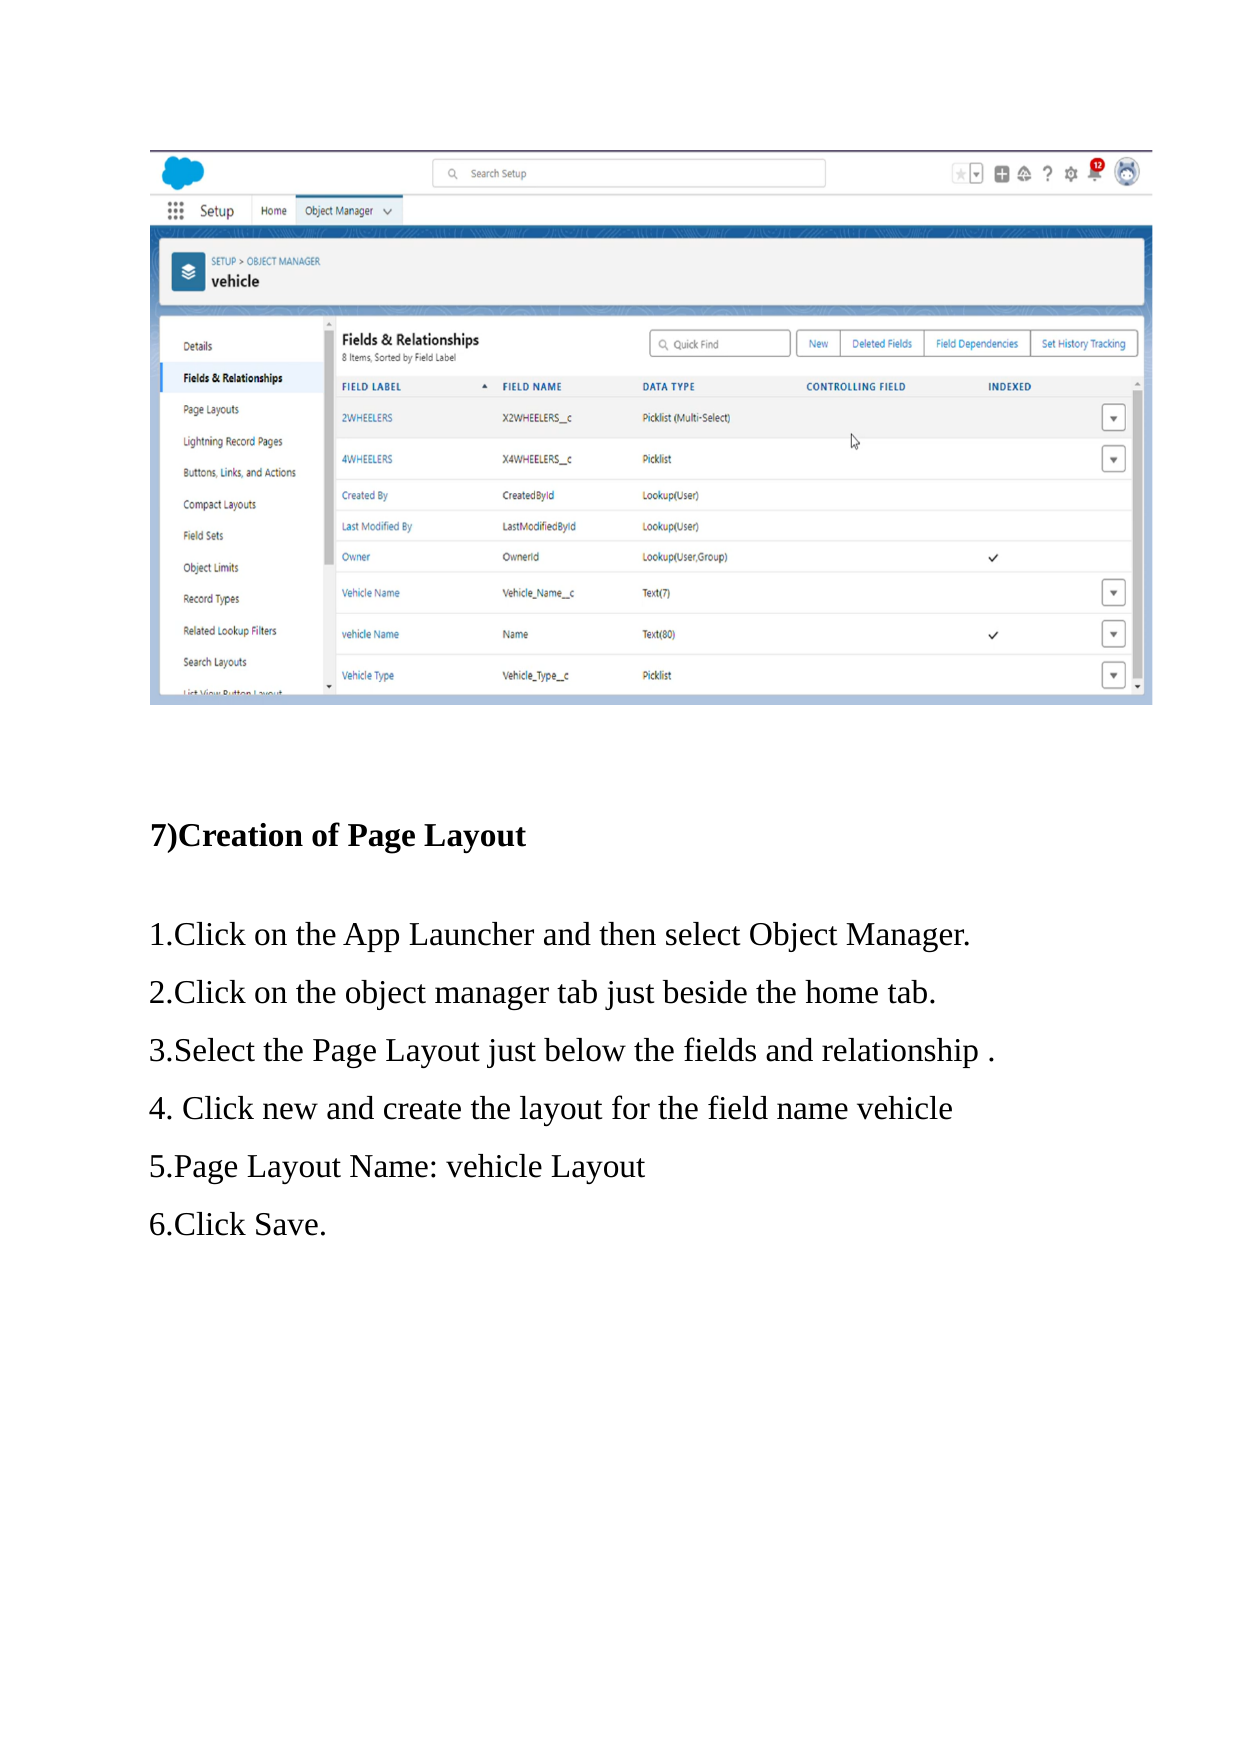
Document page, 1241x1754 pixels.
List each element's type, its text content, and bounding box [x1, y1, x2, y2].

text 1.Click on the App Launcher and then select Object Manager. [148, 914, 1091, 952]
picture [150, 150, 1153, 705]
text 5.Page Layout Name: vehicle Layout [148, 1146, 1091, 1184]
text 2.Click on the object manager tab just beside the home tab. [148, 972, 1091, 1010]
text 6.Click Save. [148, 1204, 1091, 1242]
text 4. Click new and create the layout for the field name vehicle [148, 1088, 1091, 1126]
text 3.Select the Page Layout just below the fields and relationship . [148, 1030, 1091, 1068]
text 7)Creation of Page Layout [150, 815, 1099, 853]
